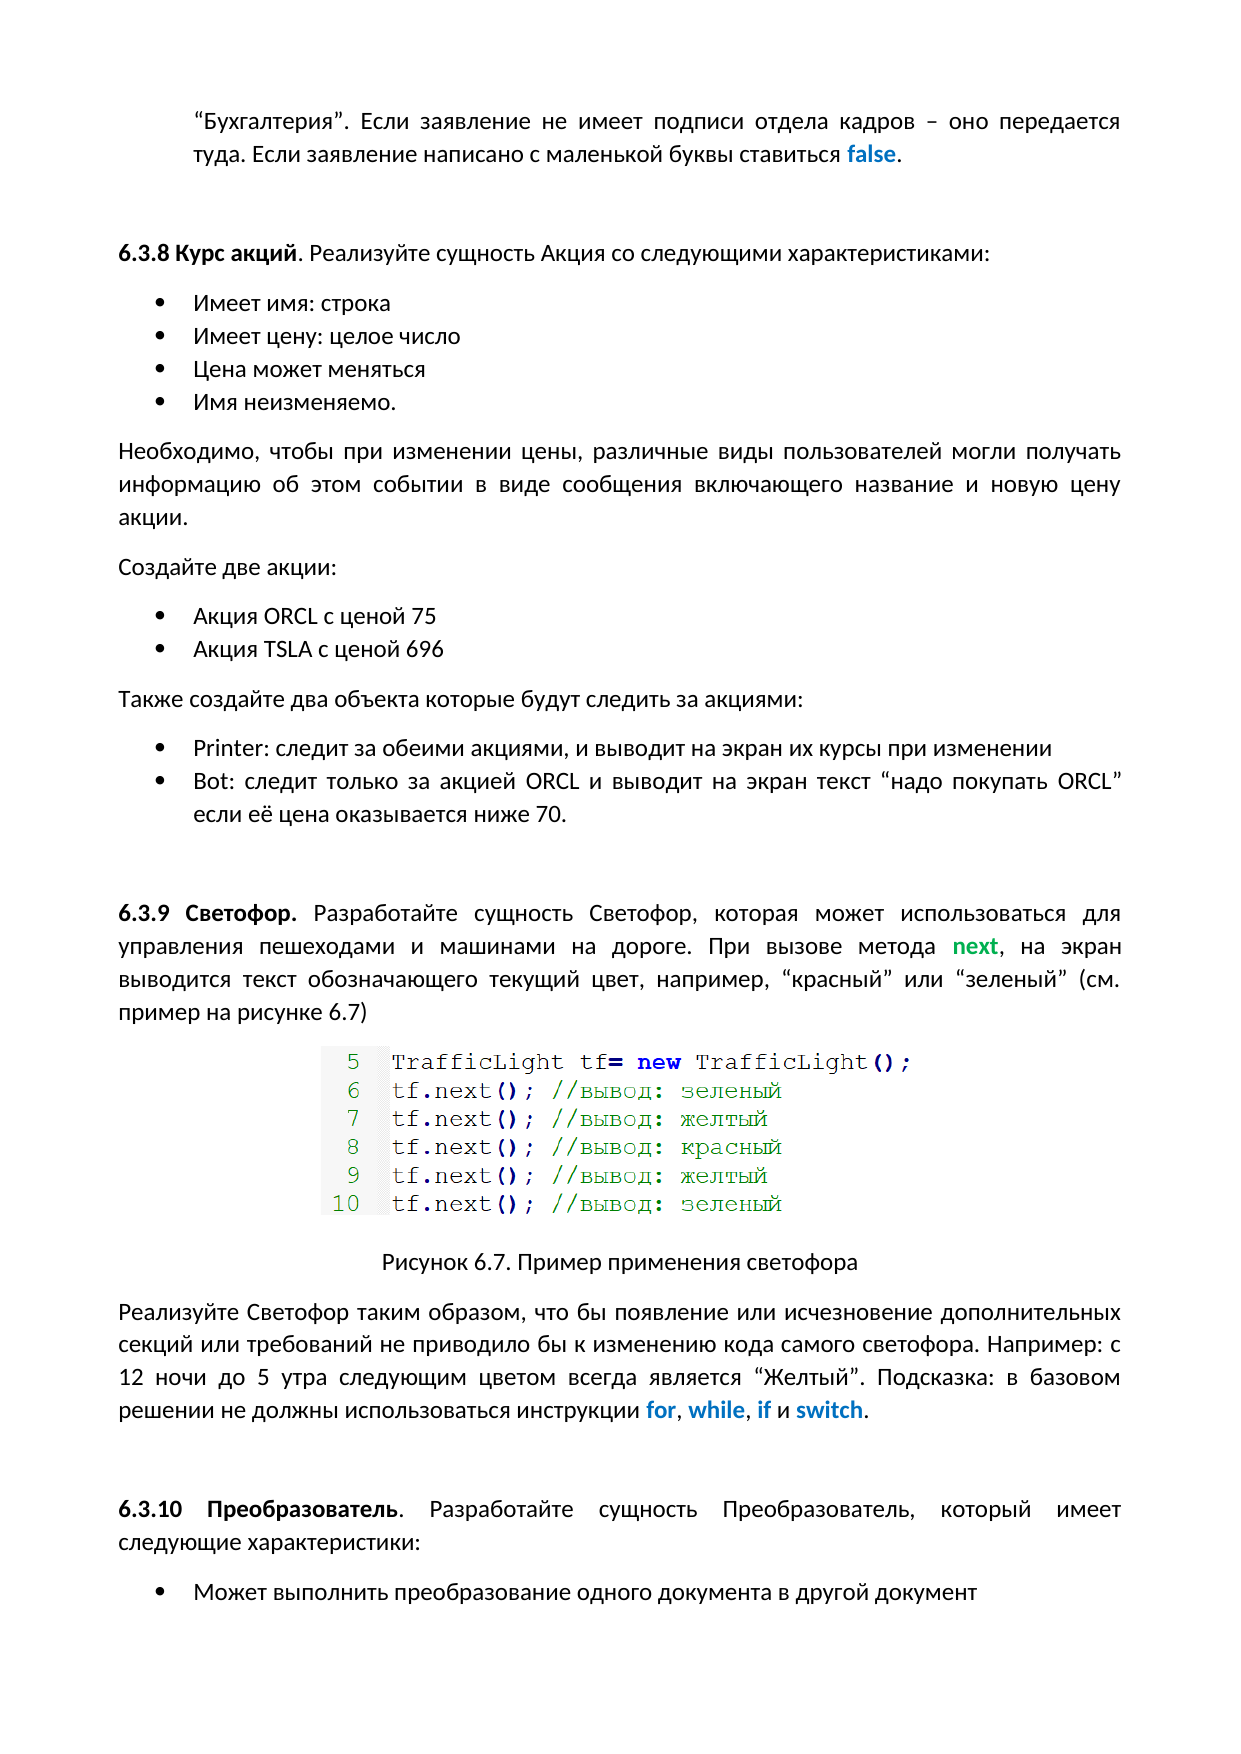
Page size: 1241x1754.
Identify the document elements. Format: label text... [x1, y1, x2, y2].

list Имя неизменяемо. [156, 386, 1122, 416]
list Может выполнить преобразование одного документа в другой документ [156, 1576, 1122, 1607]
list Имеет цену: целое число [156, 320, 1122, 351]
text Также создайте два объекта которые будут следить за акциями: [118, 683, 1122, 713]
text 6.3.10 Преобразователь. Разработайте сущность Преобразователь, который имеет следующие характеристики: [118, 1494, 1122, 1557]
text Рисунок 6.7. Пример применения светофора [118, 1246, 1122, 1277]
list Имеет имя: строка [156, 287, 1122, 318]
text Реализуйте Светофор таким образом, что бы появление или исчезновение дополнительных секций или требований не приводило бы к изменению кода самого светофора. Например: с 12 ночи до 5 утра следующим цветом всегда является “Желтый”. Подсказка: в базовом решении не должны использоваться инструкции for, while, if и switch. [118, 1296, 1122, 1425]
picture [320, 1046, 920, 1215]
text 6.3.8 Курс акций. Реализуйте сущность Акция со следующими характеристиками: [118, 238, 1122, 268]
list Акция TSLA c ценой 696 [156, 633, 1122, 664]
text Создайте две акции: [118, 551, 1122, 581]
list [156, 106, 1122, 169]
text 6.3.9 Светофор. Разработайте сущность Светофор, которая может использоваться для управления пешеходами и машинами на дороге. При вызове метода next, на экран выводится текст обозначающего текущий цвет, например, “красный” или “зеленый” (см. пример на рисунке 6.7) [118, 898, 1122, 1027]
text Необходимо, чтобы при изменении цены, различные виды пользователей могли получать информацию об этом событии в виде сообщения включающего название и новую цену акции. [118, 436, 1122, 532]
list Bot: следит только за акцией ORCL и выводит на экран текст “надо покупать ORCL” если её цена оказывается ниже 70. [156, 766, 1122, 829]
list Printer: следит за обеими акциями, и выводит на экран их курсы при изменении [156, 733, 1122, 763]
list Цена может меняться [156, 353, 1122, 383]
list Акция ORCL с ценой 75 [156, 601, 1122, 631]
